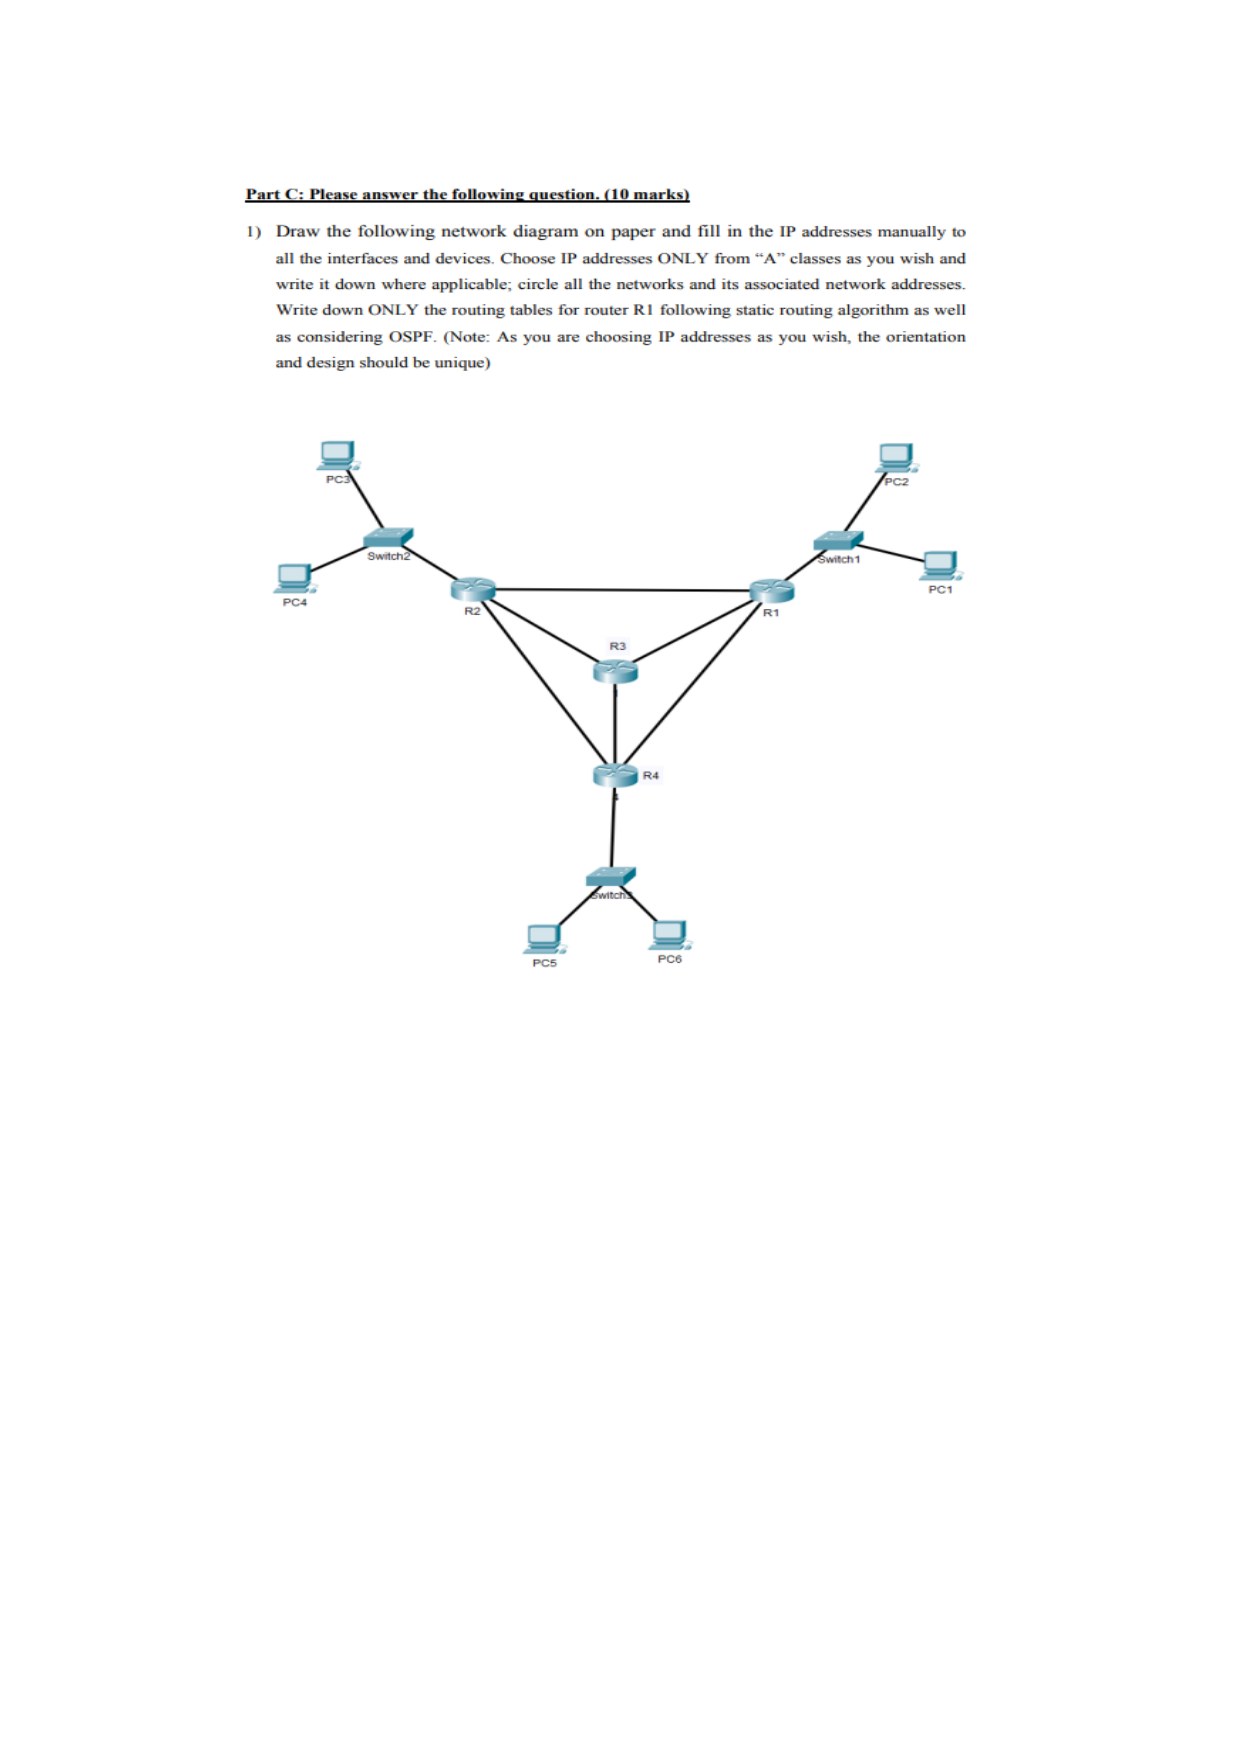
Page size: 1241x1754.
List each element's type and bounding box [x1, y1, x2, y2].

picture [150, 150, 1091, 1011]
